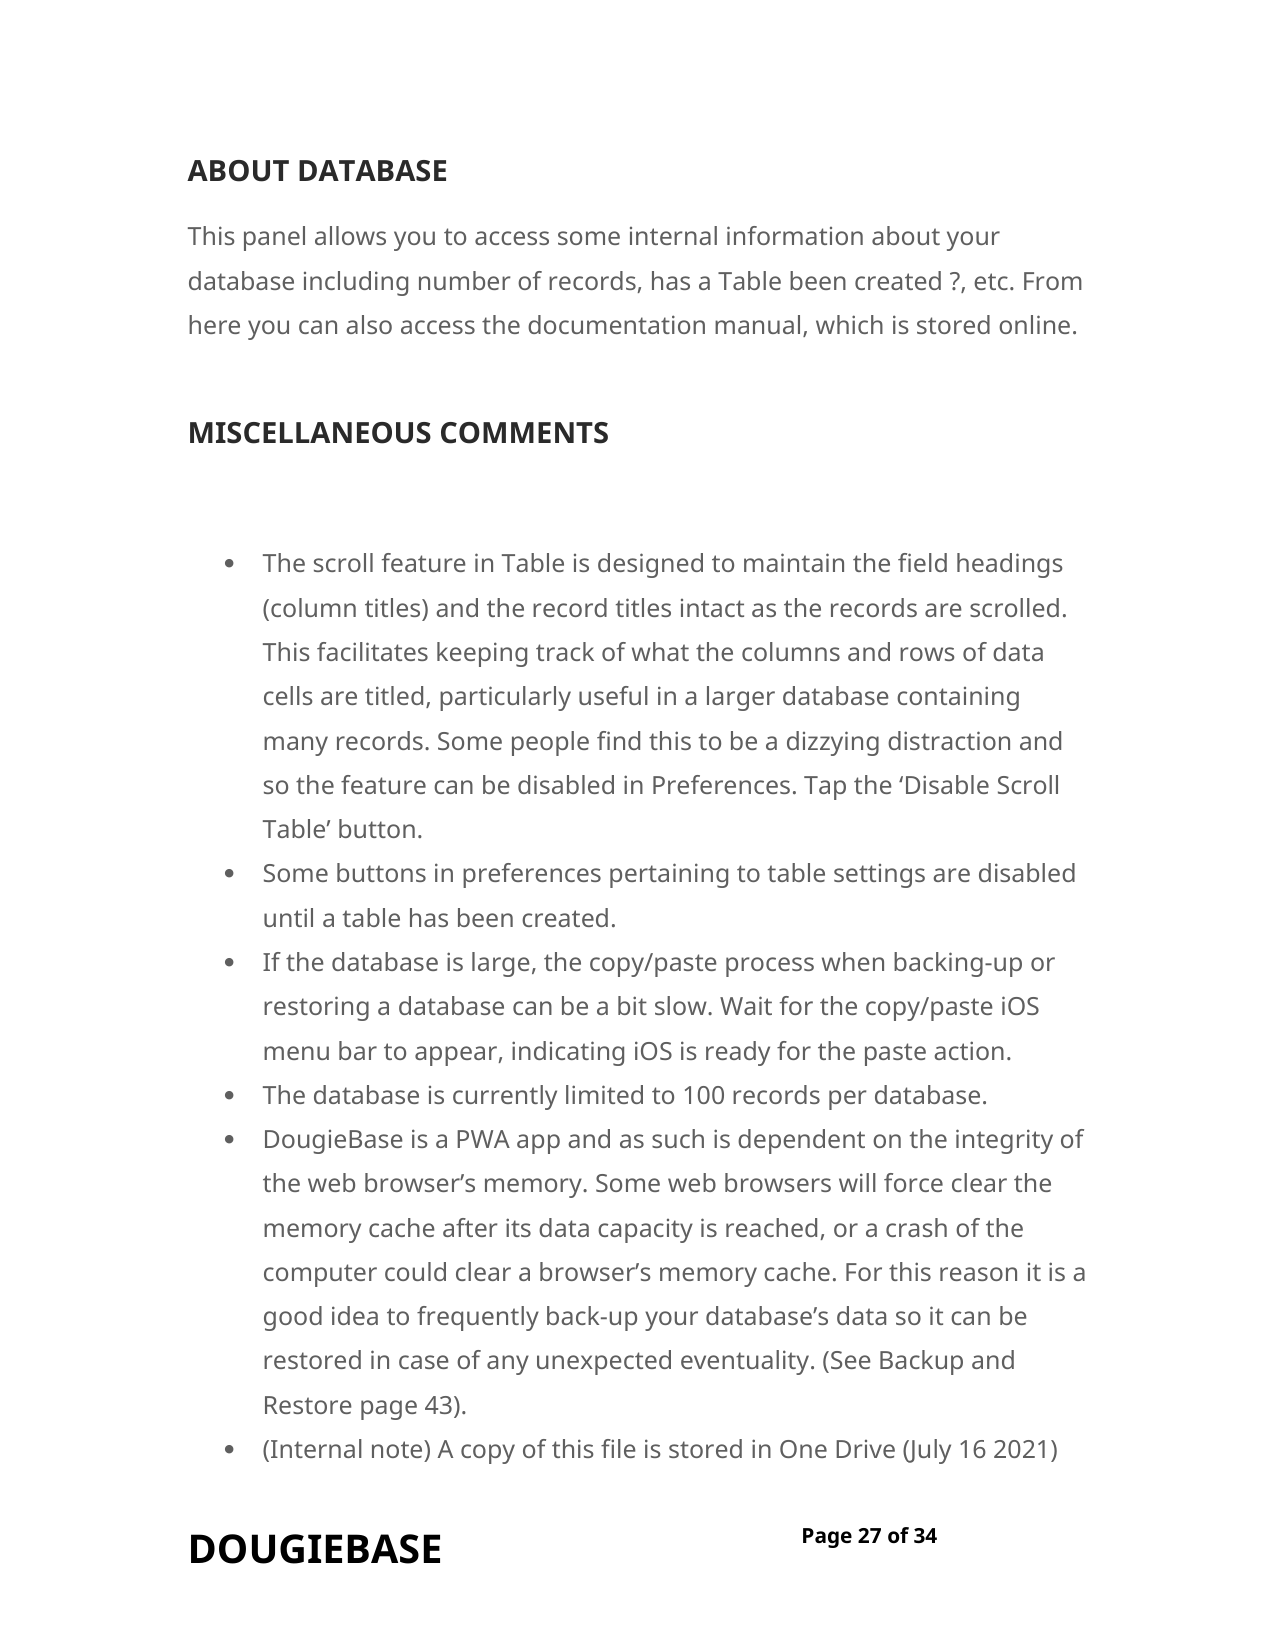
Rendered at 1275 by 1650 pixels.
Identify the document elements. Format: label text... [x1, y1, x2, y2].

text This panel allows you to access some internal information about your database including number of records, has a Table been created ?, etc. From here you can also access the documentation manual, which is stored online. [187, 219, 1087, 341]
list DougieBase is a PWA app and as such is dependent on the integrity of the web browser’s memory. Some web browsers will force clear the memory cache after its data capacity is reached, or a crash of the computer could clear a browser’s memory cache. For this reason it is a good idea to frequently back-up your database’s data so it can be restored in case of any unexpected eventuality. (See Backup and Restore page 43). [225, 1122, 1087, 1421]
list (Internal note) A copy of this file is stored in One Drive (July 16 2021) [225, 1432, 1087, 1466]
list The scroll feature in Table is designed to maintain the field headings (column titles) and the record titles intact as the records are scrolled. This facilitates keeping track of what the columns and rows of data cells are titled, particularly useful in a larger database containing many records. Some people find this to be a dizzying distraction and so the feature can be disabled in Preferences. Tap the ‘Disable Scroll Table’ button. [225, 546, 1087, 846]
subtitle Miscellaneous comments [187, 412, 1087, 452]
list If the database is large, the copy/paste process when backing-up or restoring a database can be a bit slow. Wait for the copy/paste iOS menu bar to appear, indicating iOS is ready for the paste action. [225, 944, 1087, 1067]
subtitle About database [187, 150, 1087, 190]
list Some buttons in preferences pertaining to table settings are disabled until a table has been created. [225, 856, 1087, 934]
list The database is currently limited to 100 records per database. [225, 1077, 1087, 1111]
